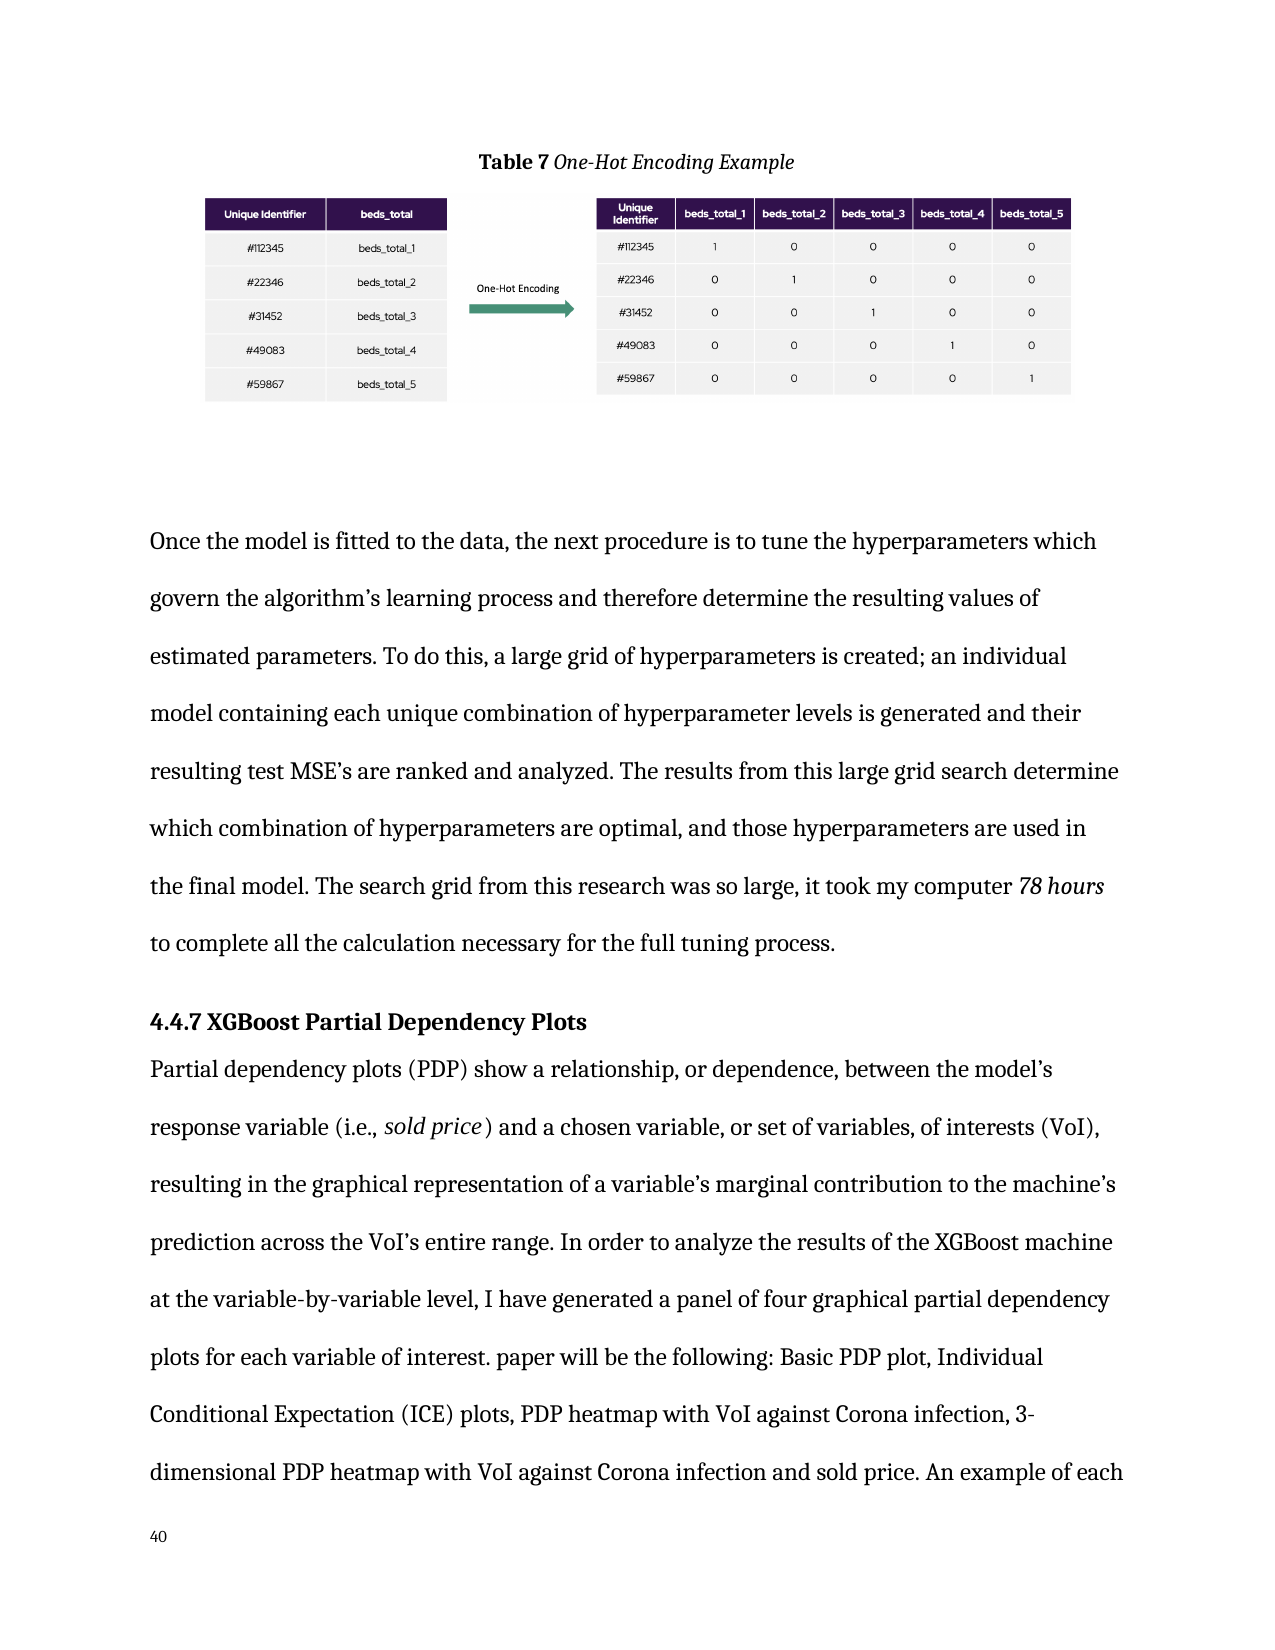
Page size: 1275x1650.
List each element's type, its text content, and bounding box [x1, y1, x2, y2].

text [150, 1055, 1125, 1486]
text Once the model is fitted to the data, the next procedure is to tune the hyperparameters which govern the algorithm’s learning process and therefore determine the resulting values of estimated parameters. To do this, a large grid of hyperparameters is created; an individual model containing each unique combination of hyperparameter levels is generated and their resulting test MSE’s are ranked and analyzed. The results from this large grid search determine which combination of hyperparameters are optimal, and those hyperparameters are used in the final model. The search grid from this research was so large, it took my computer 78 hours to complete all the calculation necessary for the full tuning process. [150, 527, 1125, 958]
text Table 7 One-Hot Encoding Example [150, 150, 1125, 175]
picture [200, 193, 1075, 403]
subtitle 4.4.7 XGBoost Partial Dependency Plots [150, 1007, 1125, 1036]
